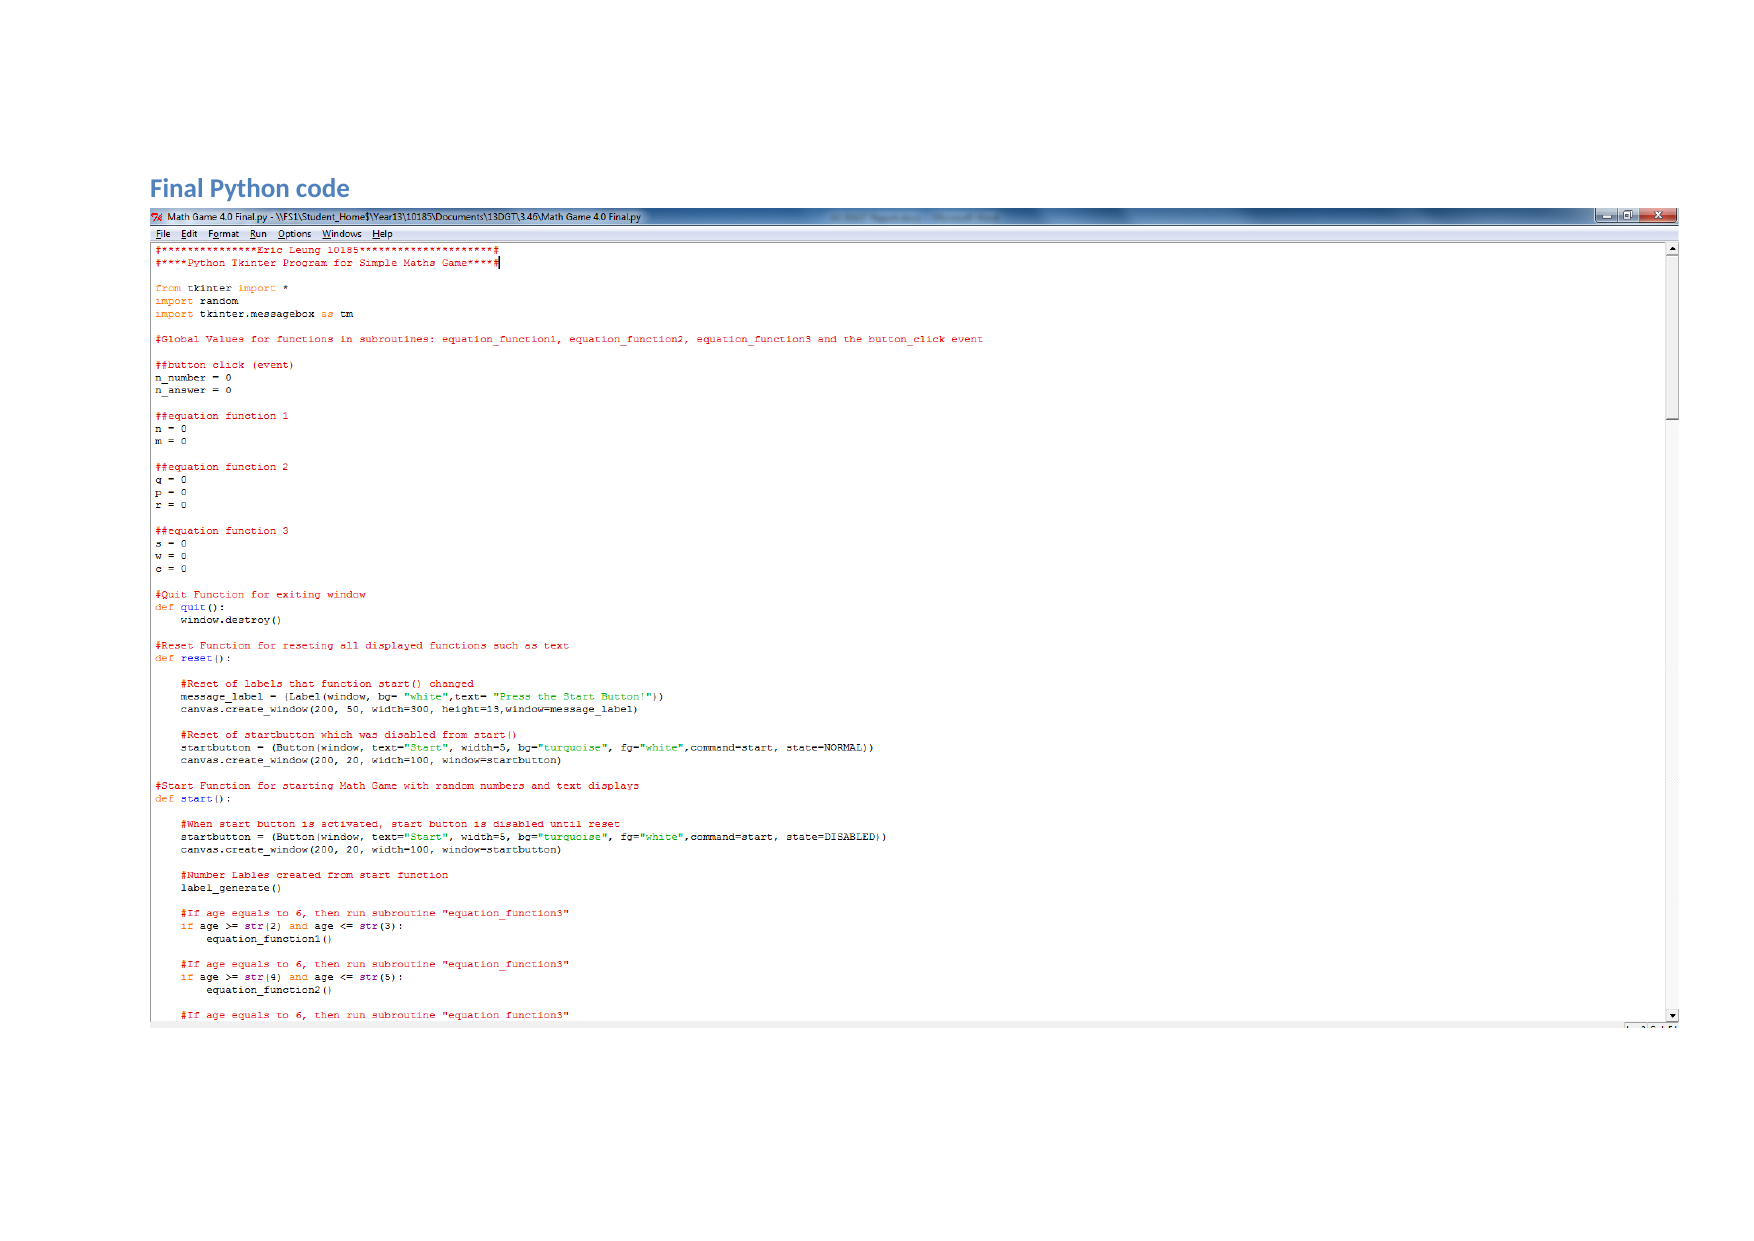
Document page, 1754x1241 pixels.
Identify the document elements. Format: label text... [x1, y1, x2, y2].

subtitle Final Python code [150, 171, 1604, 204]
picture [150, 208, 1679, 1028]
